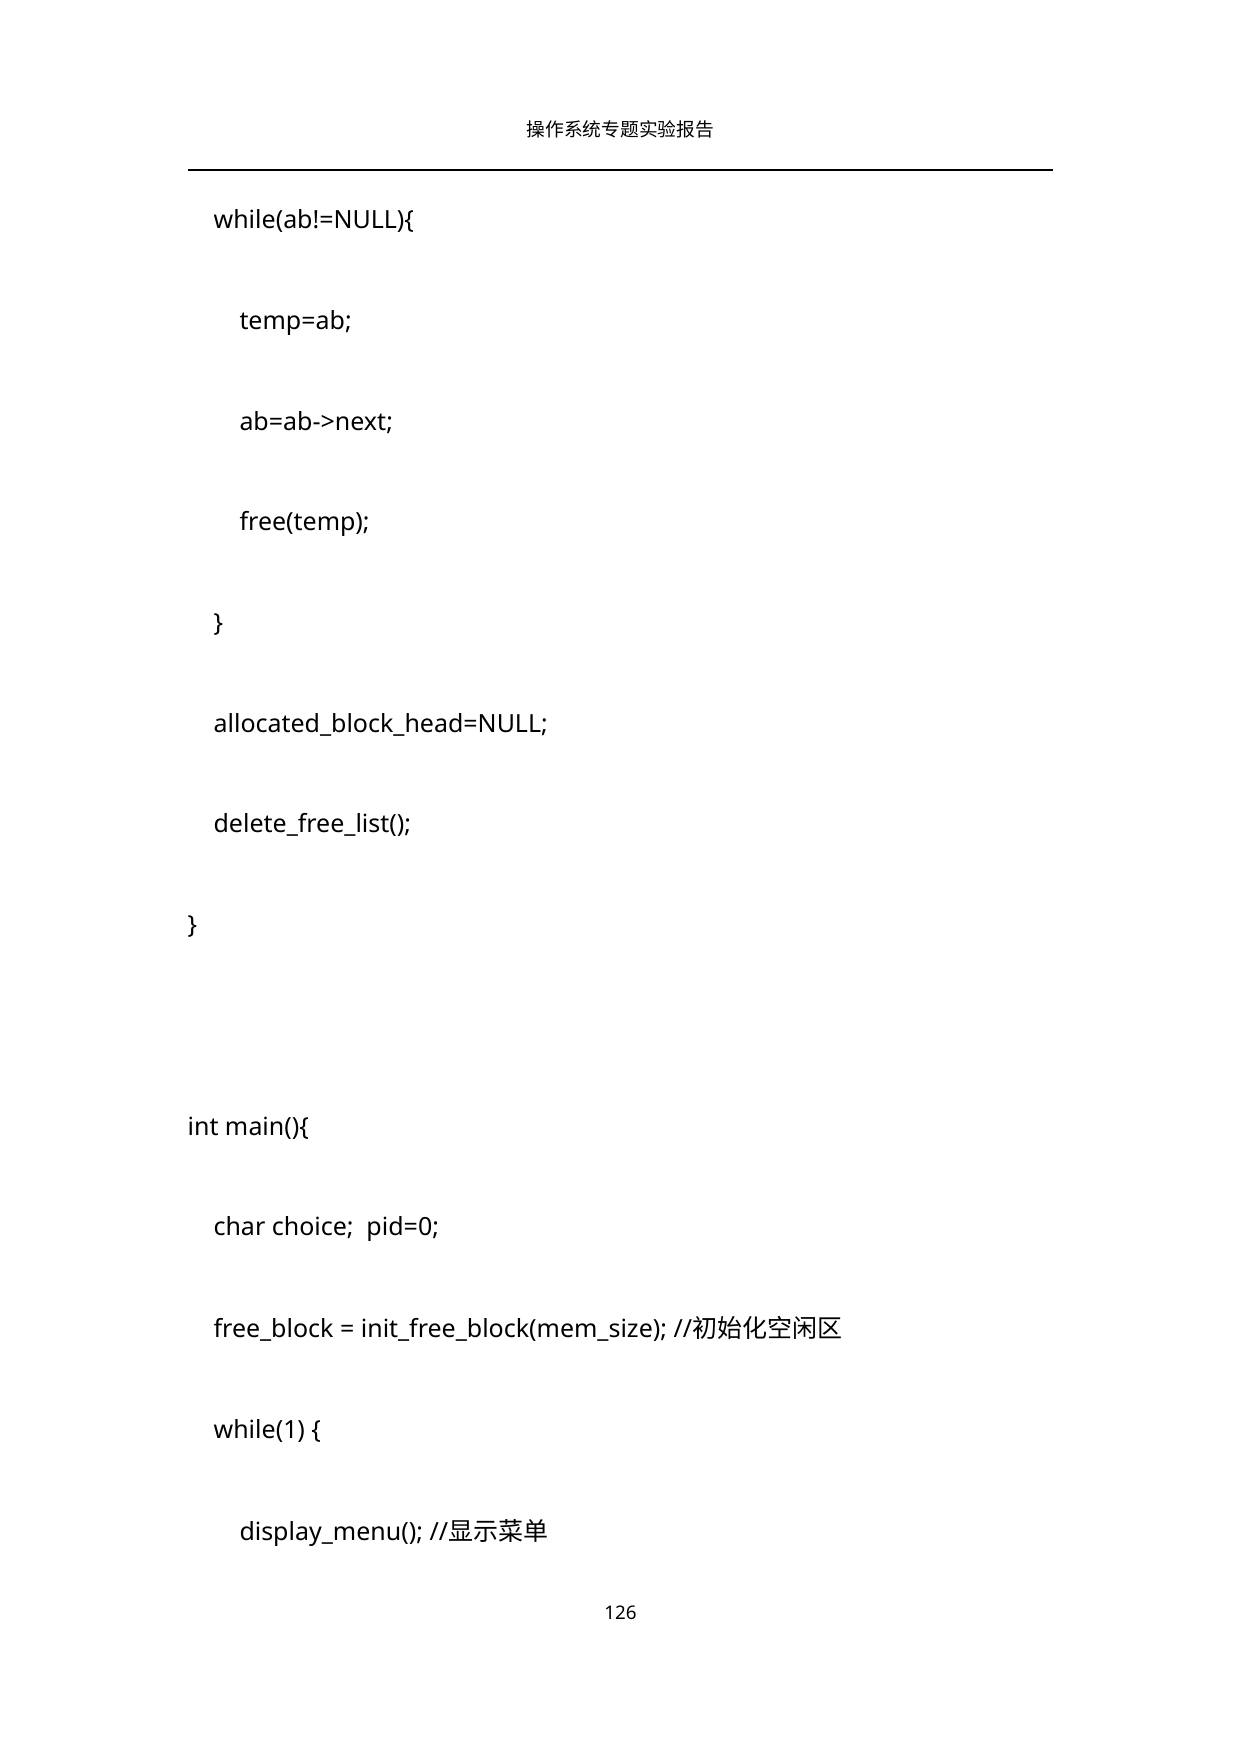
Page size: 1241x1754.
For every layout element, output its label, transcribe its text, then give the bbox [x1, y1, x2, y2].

text while(1) { [187, 1396, 1053, 1461]
text display_menu(); //显示菜单 [187, 1497, 1053, 1562]
text ab=ab->next; [187, 388, 1053, 453]
text delete_free_list(); [187, 791, 1053, 856]
text while(ab!=NULL){ [187, 186, 1053, 251]
text free(temp); [187, 488, 1053, 553]
text allocated_block_head=NULL; [187, 690, 1053, 755]
text } [187, 891, 1053, 956]
text char choice; pid=0; [187, 1193, 1053, 1258]
text int main(){ [187, 1093, 1053, 1158]
text free_block = init_free_block(mem_size); //初始化空闲区 [187, 1294, 1053, 1359]
text } [187, 589, 1053, 654]
text temp=ab; [187, 287, 1053, 352]
